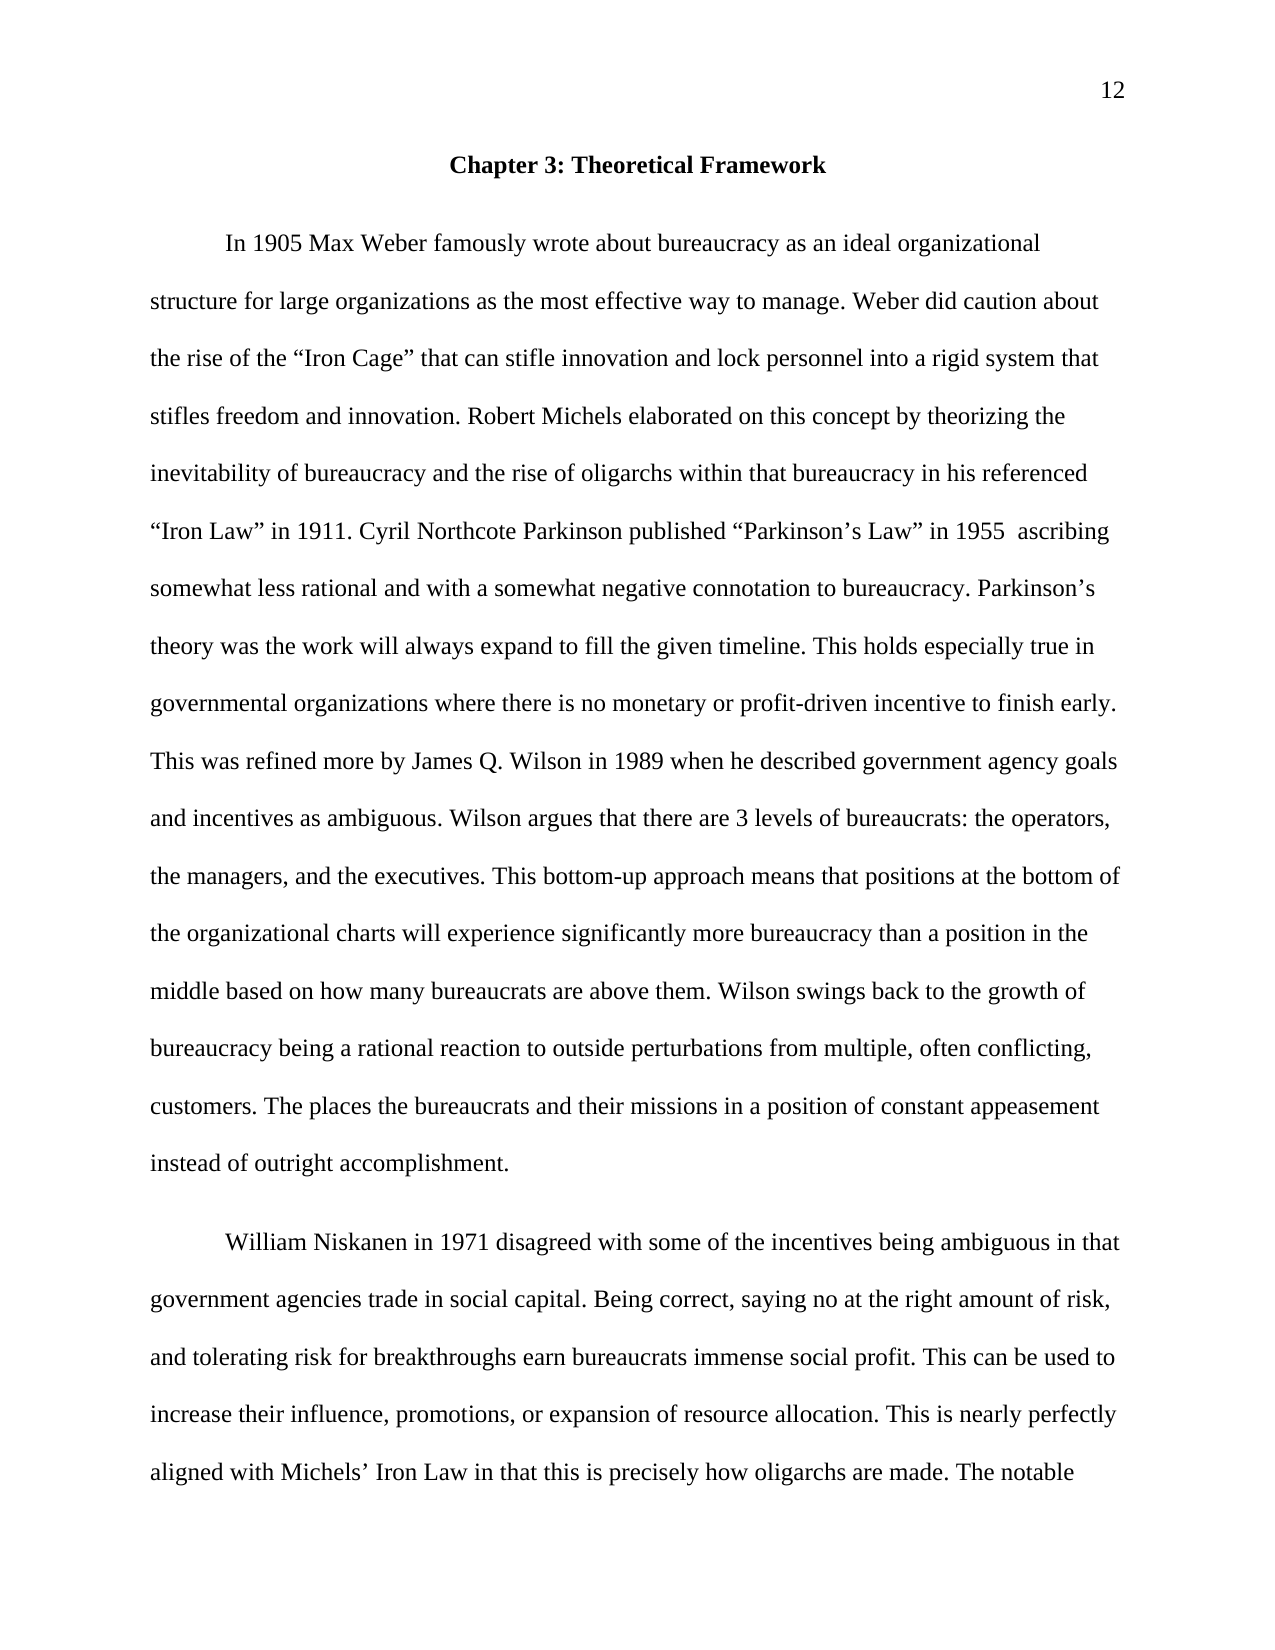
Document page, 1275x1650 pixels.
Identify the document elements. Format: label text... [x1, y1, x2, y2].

text Chapter 3: Theoretical Framework [150, 150, 1125, 179]
text In 1905 Max Weber famously wrote about bureaucracy as an ideal organizational structure for large organizations as the most effective way to manage. Weber did caution about the rise of the “Iron Cage” that can stifle innovation and lock personnel into a rigid system that stifles freedom and innovation. Robert Michels elaborated on this concept by theorizing the inevitability of bureaucracy and the rise of oligarchs within that bureaucracy in his referenced “Iron Law” in 1911. Cyril Northcote Parkinson published “Parkinson’s Law” in 1955 ascribing somewhat less rational and with a somewhat negative connotation to bureaucracy. Parkinson’s theory was the work will always expand to fill the given timeline. This holds especially true in governmental organizations where there is no monetary or profit-driven incentive to finish early. This was refined more by James Q. Wilson in 1989 when he described government agency goals and incentives as ambiguous. Wilson argues that there are 3 levels of bureaucrats: the operators, the managers, and the executives. This bottom-up approach means that positions at the bottom of the organizational charts will experience significantly more bureaucracy than a position in the middle based on how many bureaucrats are above them. Wilson swings back to the growth of bureaucracy being a rational reaction to outside perturbations from multiple, often conflicting, customers. The places the bureaucrats and their missions in a position of constant appeasement instead of outright accomplishment. [150, 228, 1125, 1177]
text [150, 1227, 1125, 1485]
